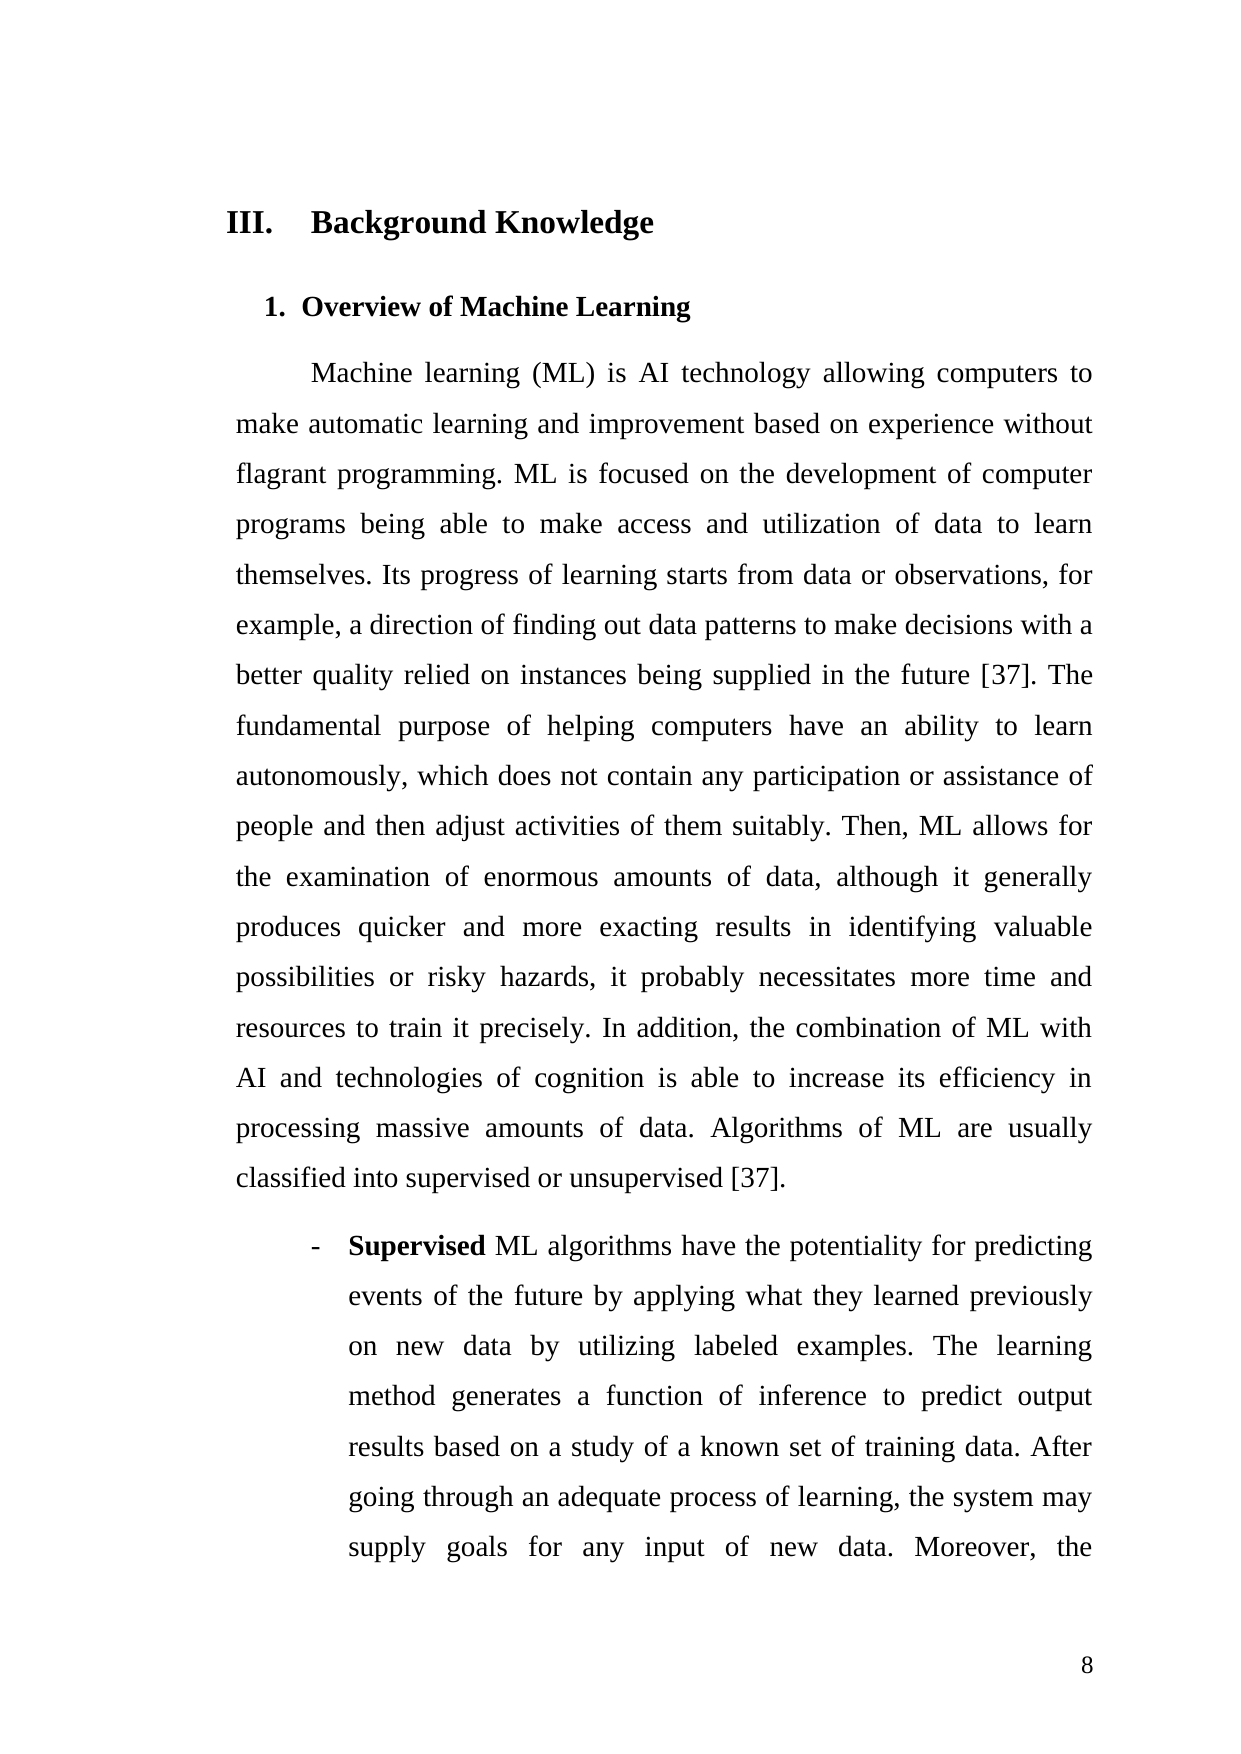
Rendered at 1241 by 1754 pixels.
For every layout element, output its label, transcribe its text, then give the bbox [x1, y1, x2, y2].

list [311, 1228, 1093, 1563]
subtitle Overview of Machine Learning [264, 289, 1093, 322]
subtitle Background Knowledge [273, 202, 1093, 240]
text Machine learning (ML) is AI technology allowing computers to make automatic learning and improvement based on experience without flagrant programming. ML is focused on the development of computer programs being able to make access and utilization of data to learn themselves. Its progress of learning starts from data or observations, for example, a direction of finding out data patterns to make decisions with a better quality relied on instances being supplied in the future [37]. The fundamental purpose of helping computers have an ability to learn autonomously, which does not contain any participation or assistance of people and then adjust activities of them suitably. Then, ML allows for the examination of enormous amounts of data, although it generally produces quicker and more exacting results in identifying valuable possibilities or risky hazards, it probably necessitates more time and resources to train it precisely. In addition, the combination of ML with AI and technologies of cognition is able to increase its efficiency in processing massive amounts of data. Algorithms of ML are usually classified into supervised or unsupervised [37]. [236, 356, 1093, 1194]
